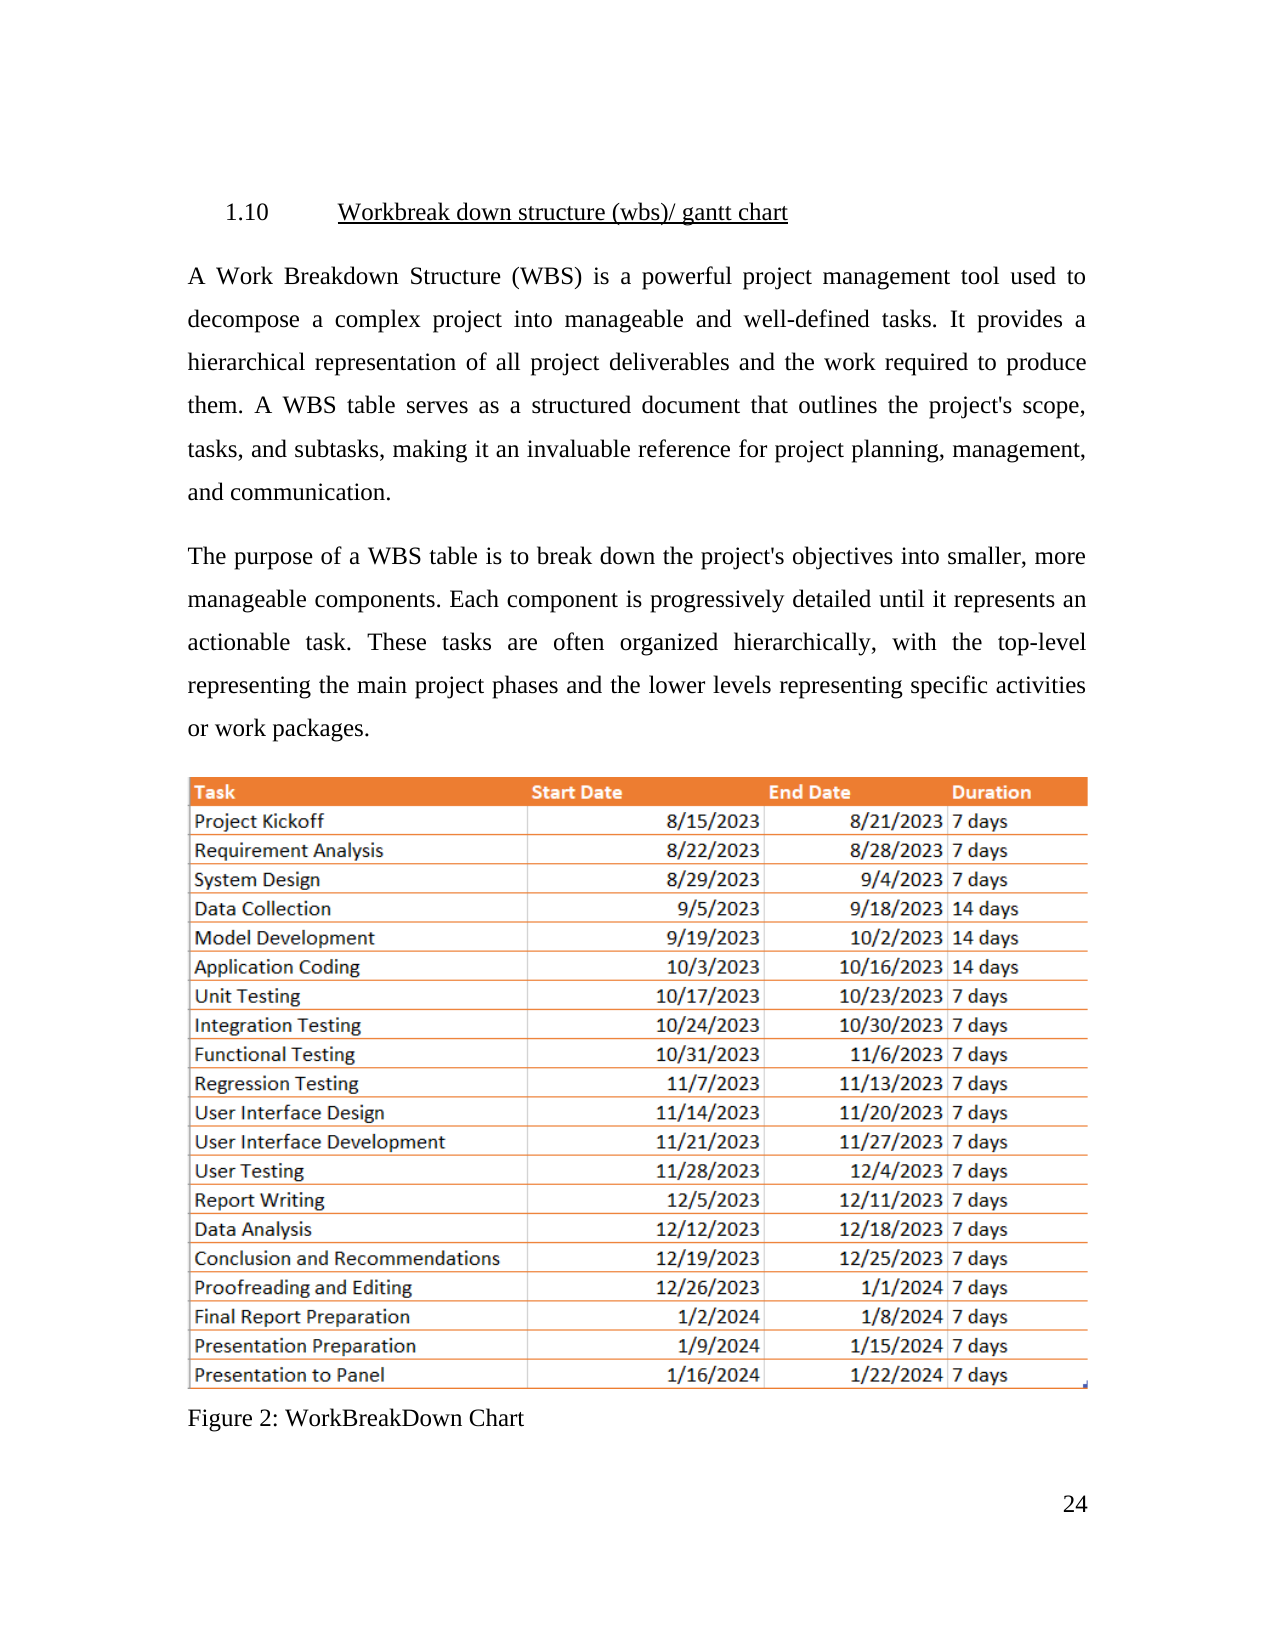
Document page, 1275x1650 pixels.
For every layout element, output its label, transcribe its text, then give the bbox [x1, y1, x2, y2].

list Workbreak down structure (wbs)/ gantt chart [225, 197, 1087, 226]
text The purpose of a WBS table is to break down the project's objectives into smaller, more manageable components. Each component is progressively detailed until it represents an actionable task. These tasks are often organized hierarchically, with the top-level representing the main project phases and the lower levels representing specific activities or work packages. [187, 541, 1087, 742]
picture [187, 777, 1088, 1389]
text Figure 2: WorkBreakDown Chart [187, 1403, 1087, 1432]
text A Work Breakdown Structure (WBS) is a powerful project management tool used to decompose a complex project into manageable and well-defined tasks. It provides a hierarchical representation of all project deliverables and the work required to produce them. A WBS table serves as a structured document that outlines the project's scope, tasks, and subtasks, making it an invaluable reference for project planning, management, and communication. [187, 261, 1087, 506]
